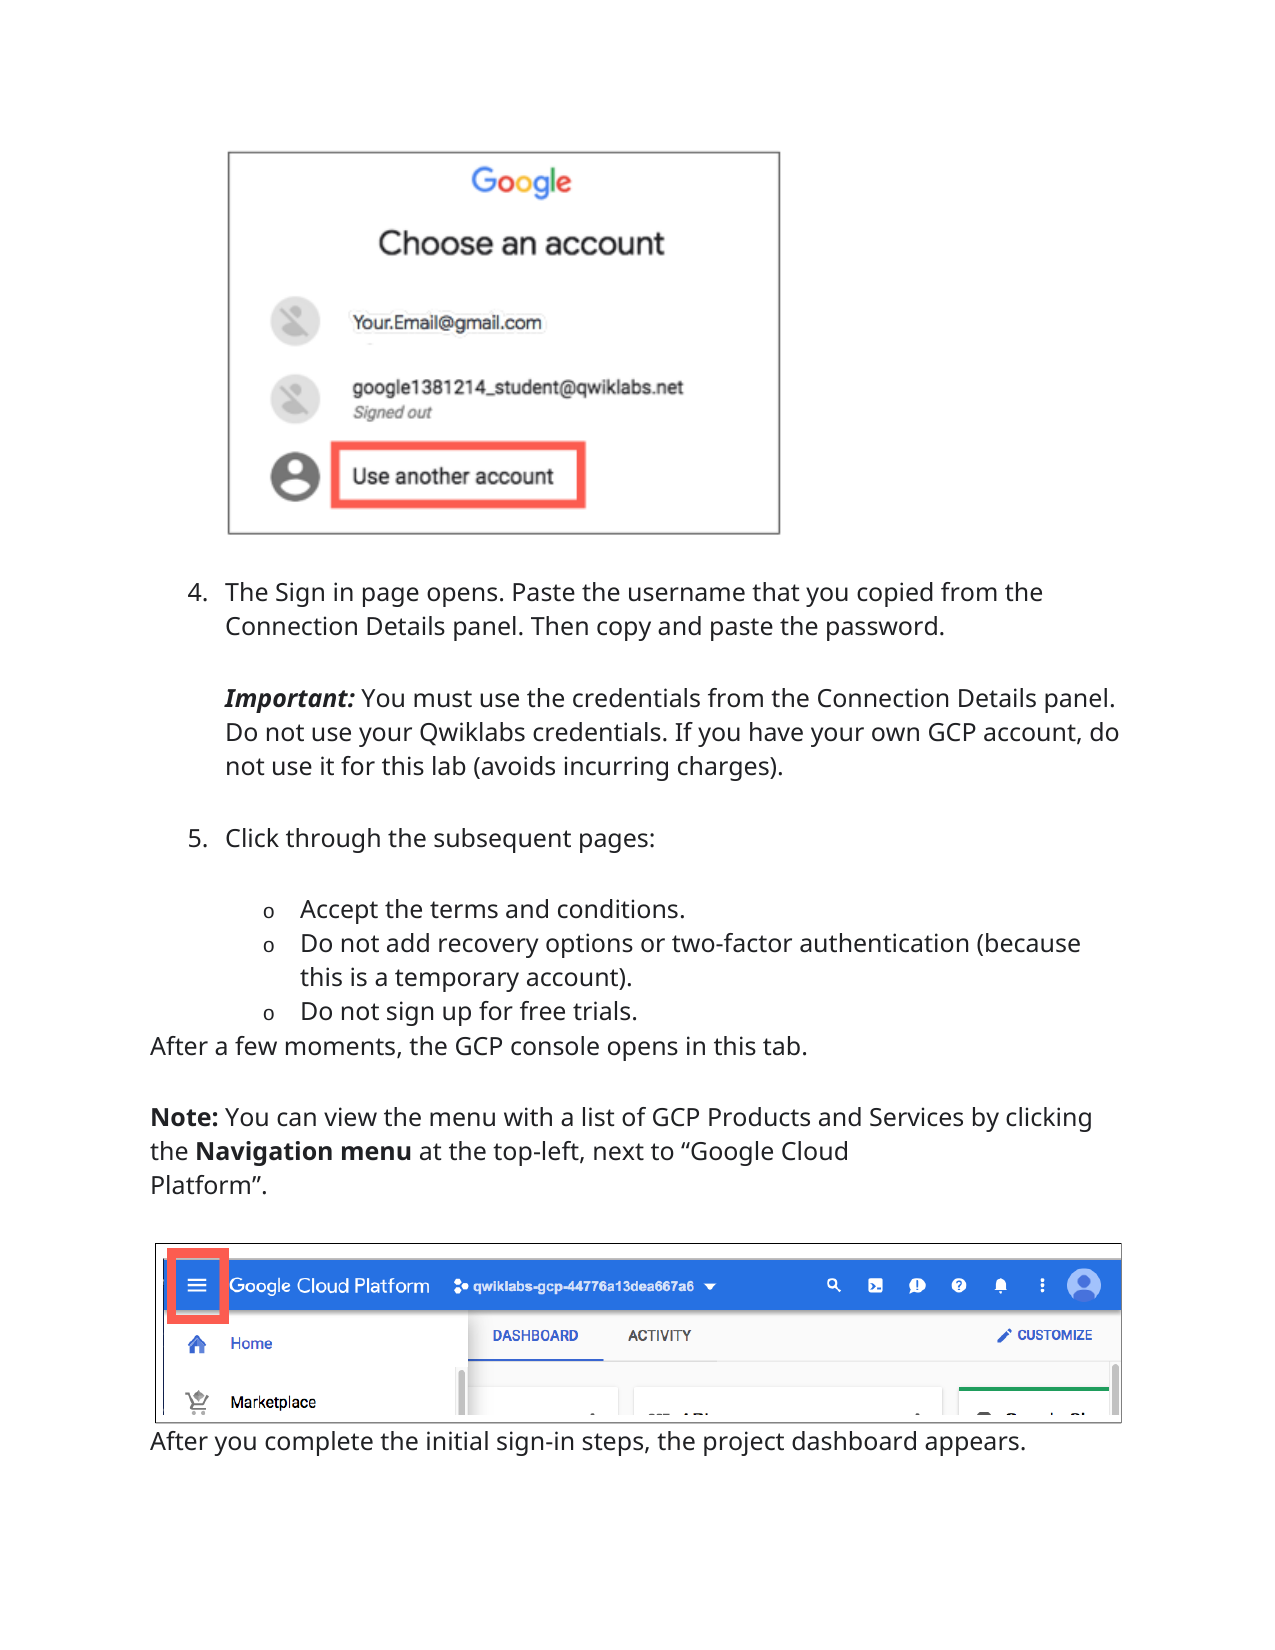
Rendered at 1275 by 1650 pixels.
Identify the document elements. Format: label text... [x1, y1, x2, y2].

list Do not add recovery options or two-factor authentication (because this is a temporary account). [262, 926, 1125, 994]
text After you complete the initial sign-in steps, the project dashboard appears. [150, 1424, 1125, 1457]
list Click through the subsequent pages: [187, 820, 1125, 854]
text Note: You can view the menu with a list of GCP Products and Services by clicking the Navigation menu at the top-left, next to “Google Cloud Platform”. [150, 1100, 1125, 1201]
list Do not sign up for free trials. [262, 994, 1125, 1028]
picture [225, 150, 782, 538]
text After a few moments, the GCP console opens in this tab. [150, 1028, 1125, 1062]
list The Sign in page opens. Paste the username that you copied from the Connection Details panel. Then copy and paste the password. [187, 575, 1125, 643]
list Accept the terms and conditions. [262, 892, 1125, 926]
picture [150, 1201, 1125, 1424]
text Important: You must use the credentials from the Connection Details panel. Do not use your Qwiklabs credentials. If you have your own GCP account, do not use it for this lab (avoids incurring charges). [225, 681, 1125, 783]
